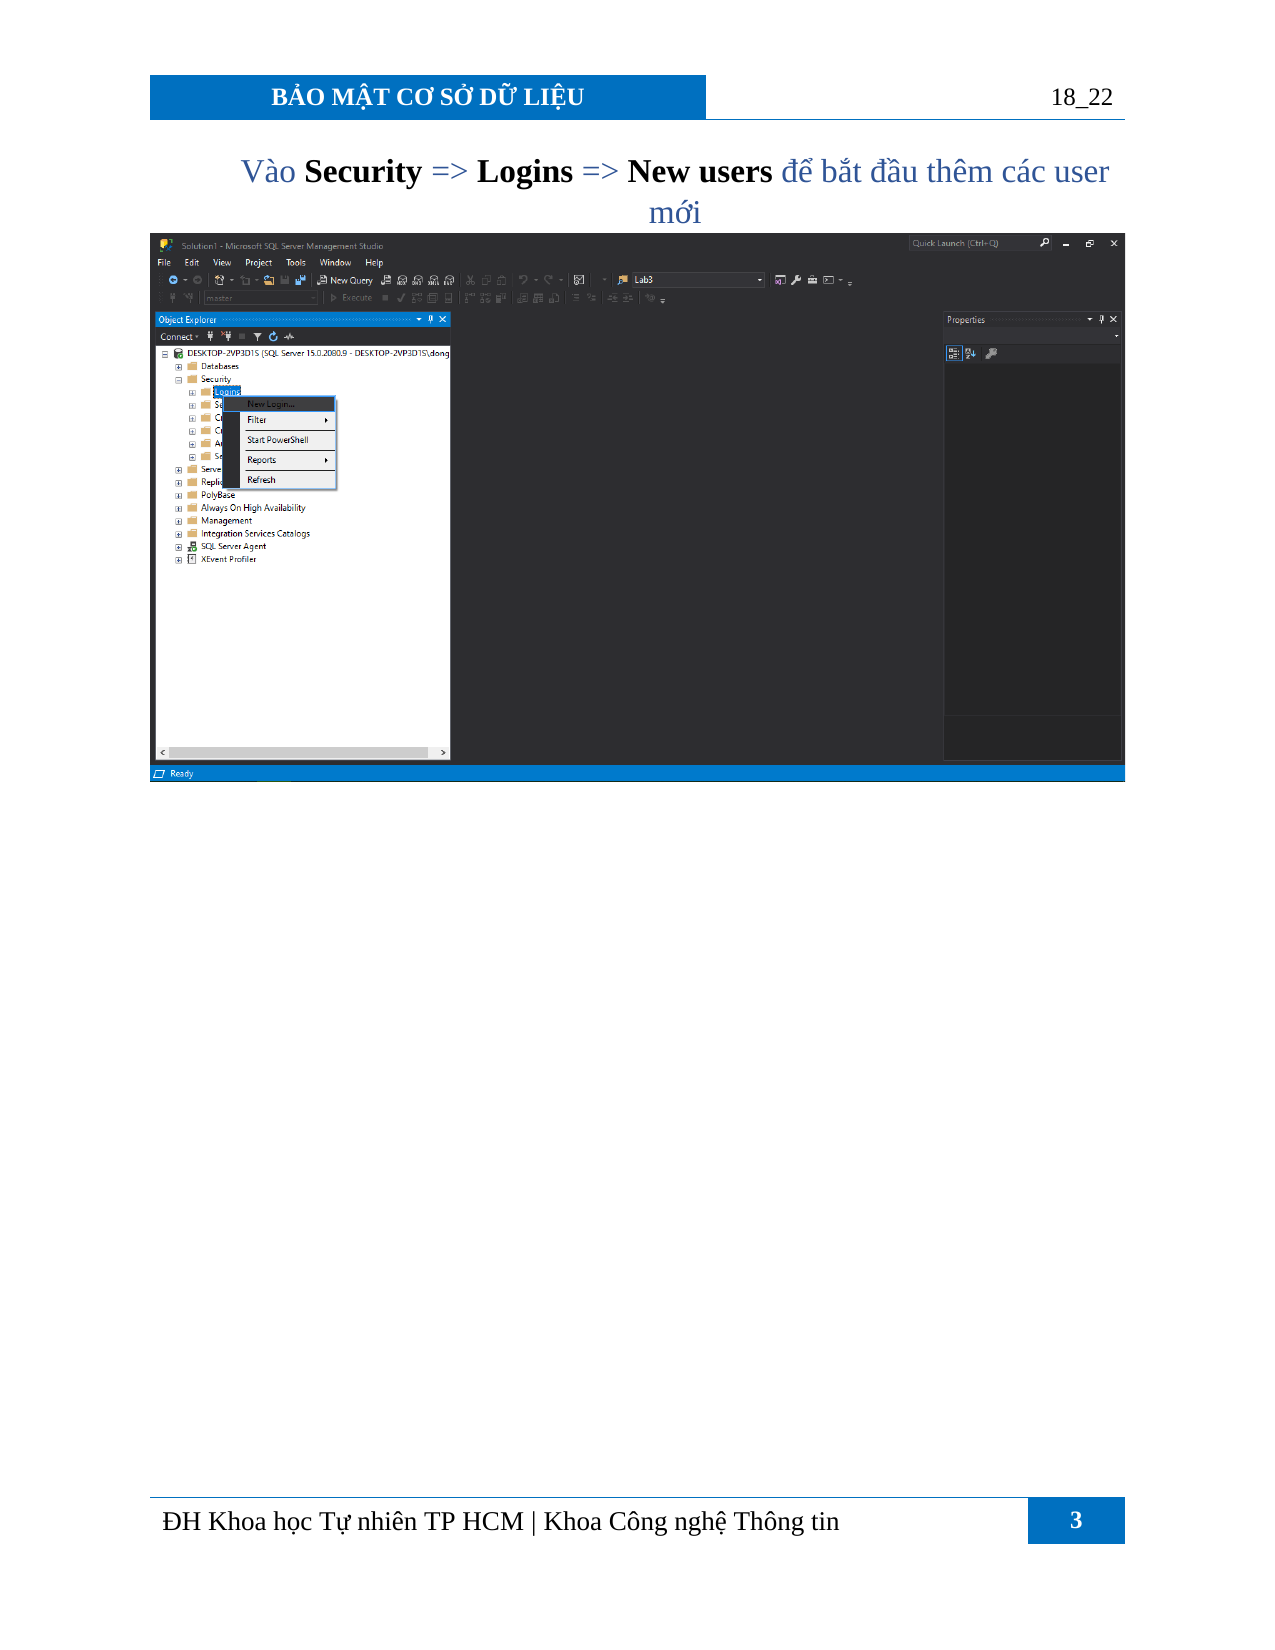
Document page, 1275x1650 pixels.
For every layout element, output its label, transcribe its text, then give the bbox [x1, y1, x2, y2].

picture [150, 233, 1125, 782]
subtitle Vào Security => Logins => New users để bắt đầu thêm các user mới [225, 151, 1125, 231]
